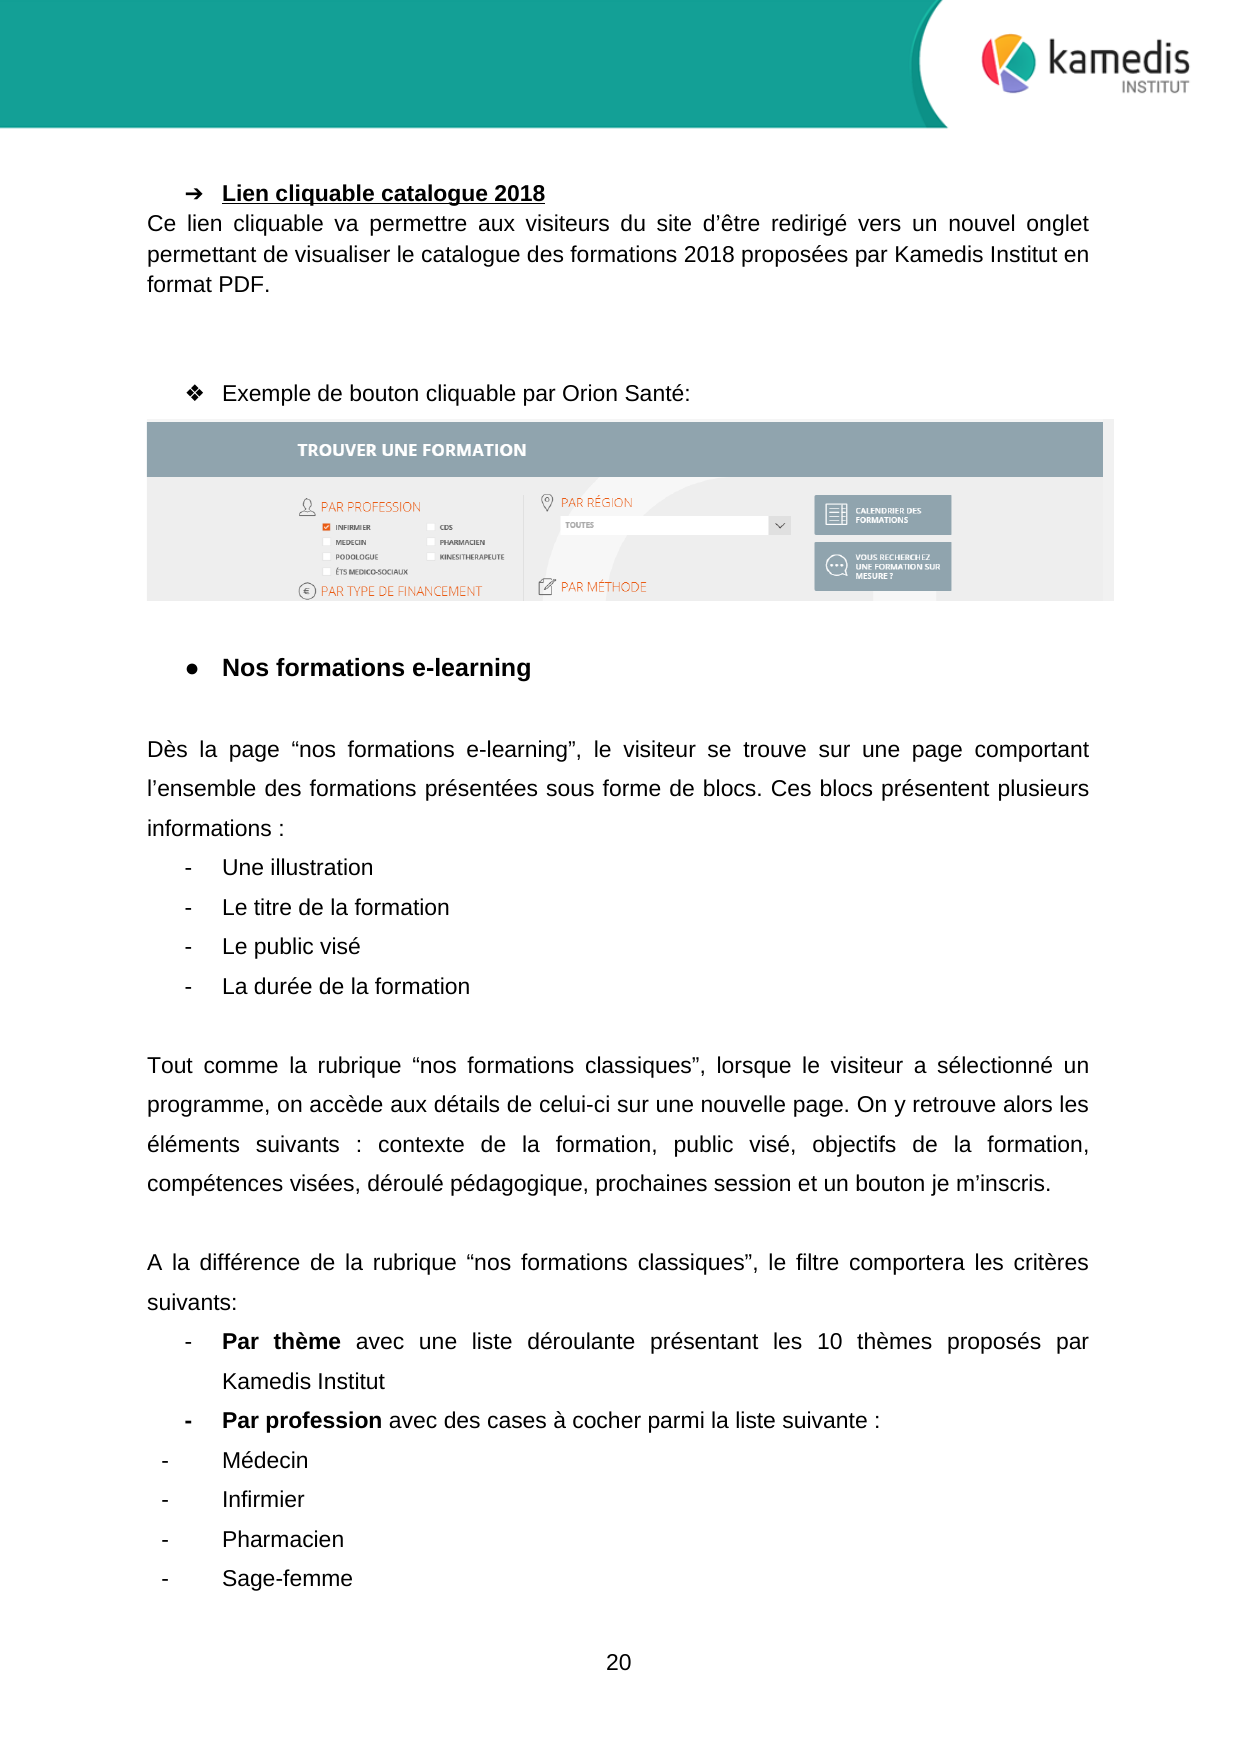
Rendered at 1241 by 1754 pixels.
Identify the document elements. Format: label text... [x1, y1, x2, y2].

picture [0, 0, 1241, 134]
list La durée de la formation [184, 973, 1090, 999]
text A la différence de la rubrique “nos formations classiques”, le filtre comportera les critères suivants: [147, 1249, 1090, 1315]
list Exemple de bouton cliquable par Orion Santé: [184, 380, 1090, 406]
list Infirmier [147, 1486, 1090, 1512]
text Dès la page “nos formations e-learning”, le visiteur se trouve sur une page comportant l’ensemble des formations présentées sous forme de blocs. Ces blocs présentent plusieurs informations : [147, 736, 1090, 841]
list Le titre de la formation [184, 894, 1090, 920]
text Tout comme la rubrique “nos formations classiques”, lorsque le visiteur a sélectionné un programme, on accède aux détails de celui-ci sur une nouvelle page. On y retrouve alors les éléments suivants : contexte de la formation, public visé, objectifs de la formation, compétences visées, déroulé pédagogique, prochaines session et un bouton je m’inscris. [147, 1052, 1090, 1197]
list Par profession avec des cases à cocher parmi la liste suivante : [184, 1407, 1090, 1433]
list Nos formations e-learning [184, 653, 1090, 682]
list Médecin [147, 1447, 1090, 1473]
list Pharmacien [147, 1526, 1090, 1552]
list Le public visé [184, 933, 1090, 960]
list Par thème avec une liste déroulante présentant les 10 thèmes proposés par Kamedis Institut [184, 1328, 1090, 1394]
list Une illustration [184, 854, 1090, 881]
list Sage-femme [147, 1565, 1090, 1591]
text Ce lien cliquable va permettre aux visiteurs du site d’être redirigé vers un nouvel onglet permettant de visualiser le catalogue des formations 2018 proposées par Kamedis Institut en format PDF. [147, 210, 1090, 297]
list Lien cliquable catalogue 2018 [184, 180, 1090, 207]
picture [146, 419, 1114, 601]
